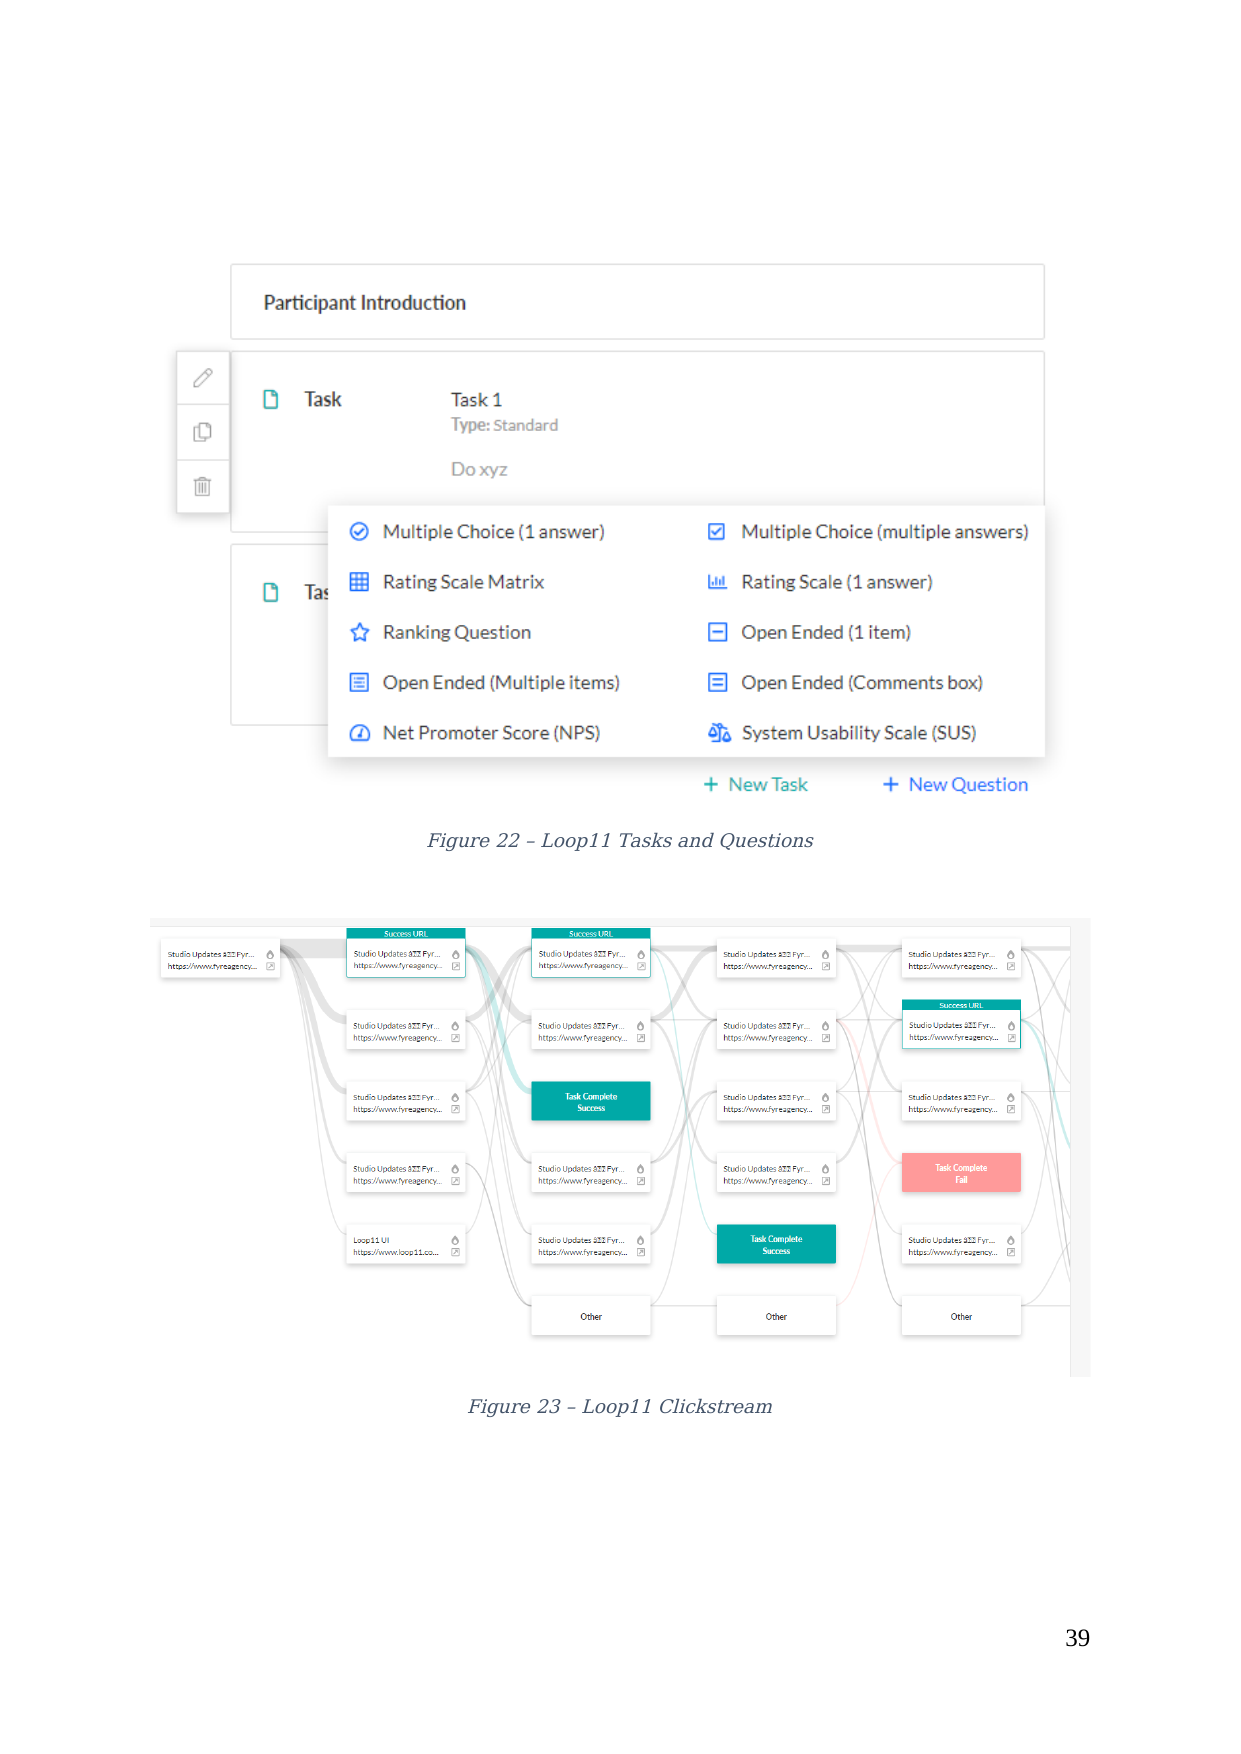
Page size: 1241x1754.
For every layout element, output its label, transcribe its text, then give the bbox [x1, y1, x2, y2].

text Figure 22 – Loop11 Tasks and Questions [150, 829, 1090, 851]
picture [162, 242, 1078, 810]
picture [150, 918, 1091, 1377]
text Figure 23 – Loop11 Clickstream [150, 1395, 1090, 1418]
